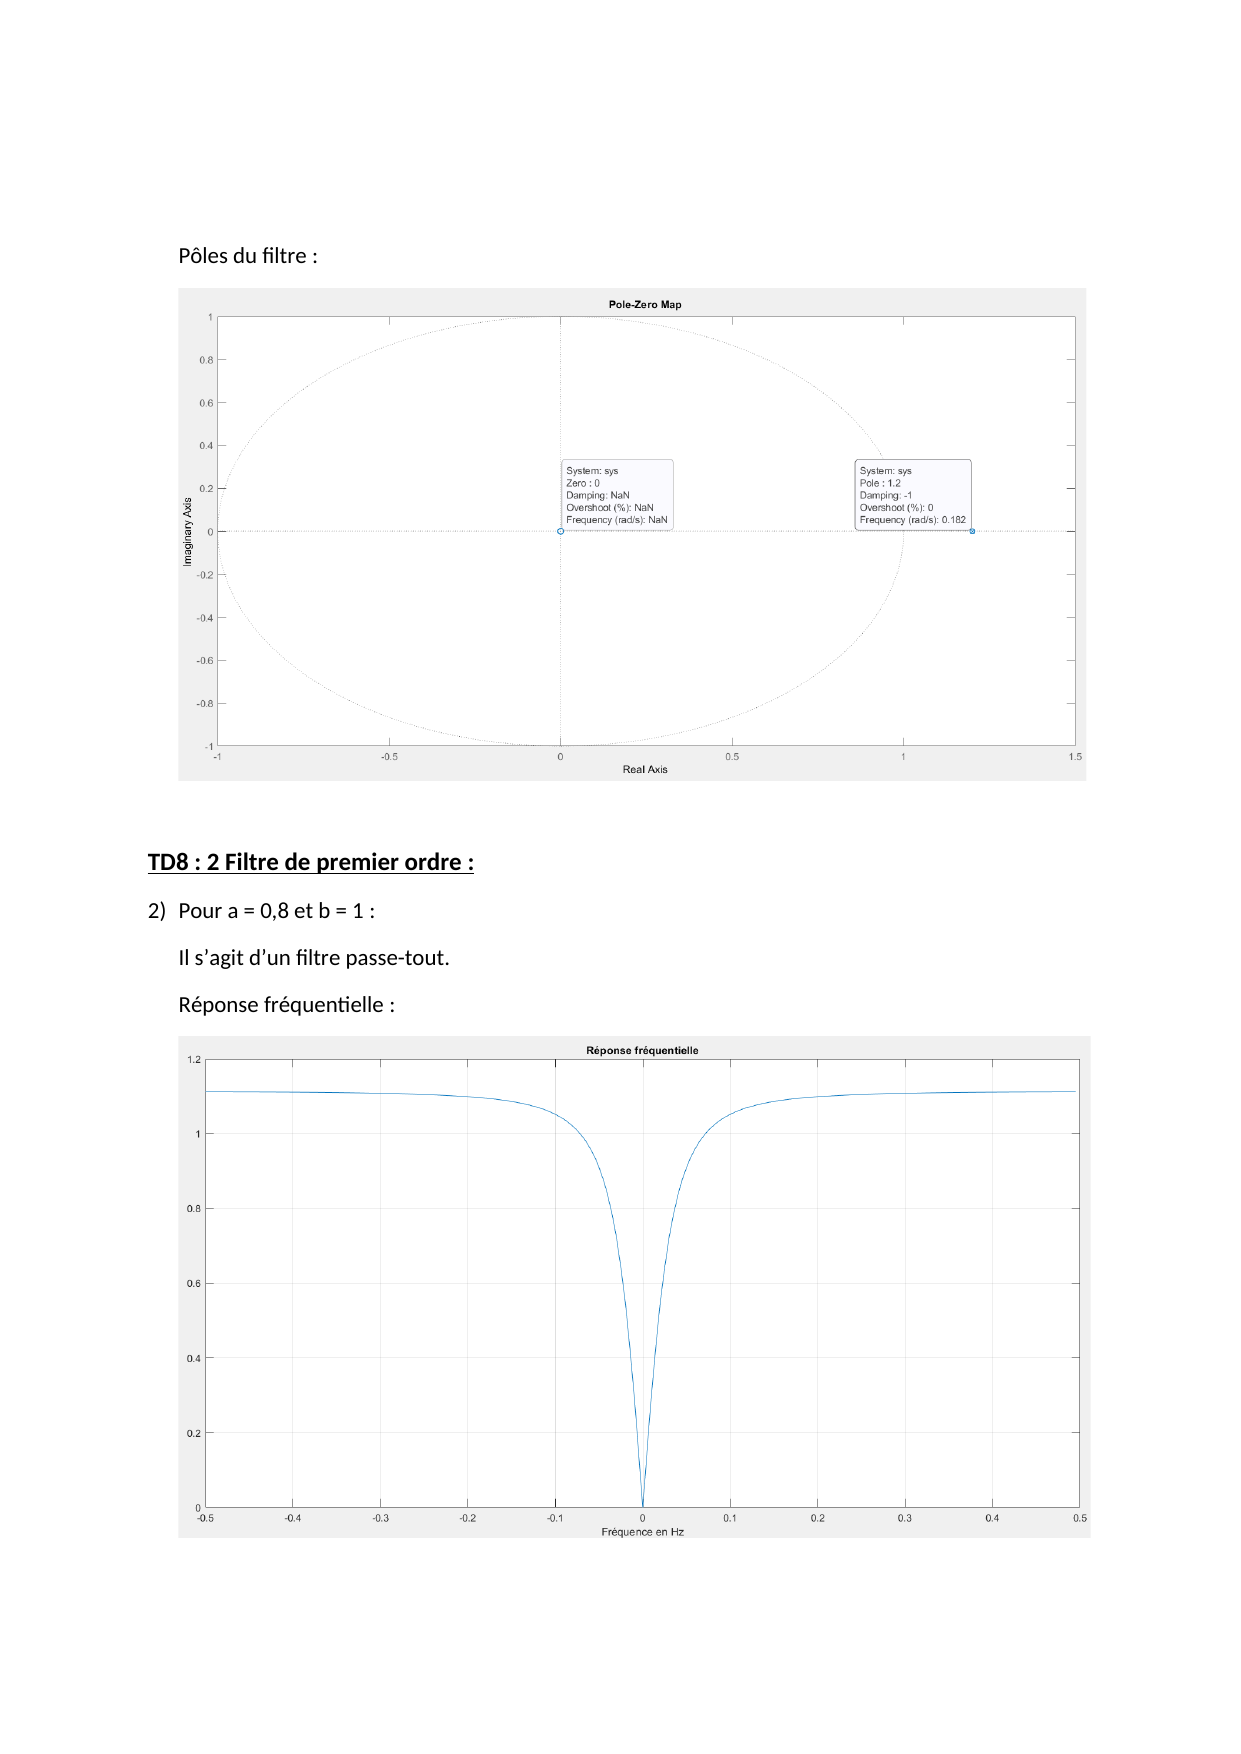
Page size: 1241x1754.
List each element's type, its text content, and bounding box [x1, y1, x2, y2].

text TD8 : 2 Filtre de premier ordre : [148, 847, 1093, 877]
picture [178, 1036, 1091, 1538]
text Il s’agit d’un filtre passe-tout. [148, 943, 1093, 971]
text Pôles du filtre : [148, 241, 1093, 269]
text 2) Pour a = 0,8 et b = 1 : [148, 896, 1093, 924]
text Réponse fréquentielle : [148, 990, 1093, 1018]
picture [178, 288, 1087, 781]
